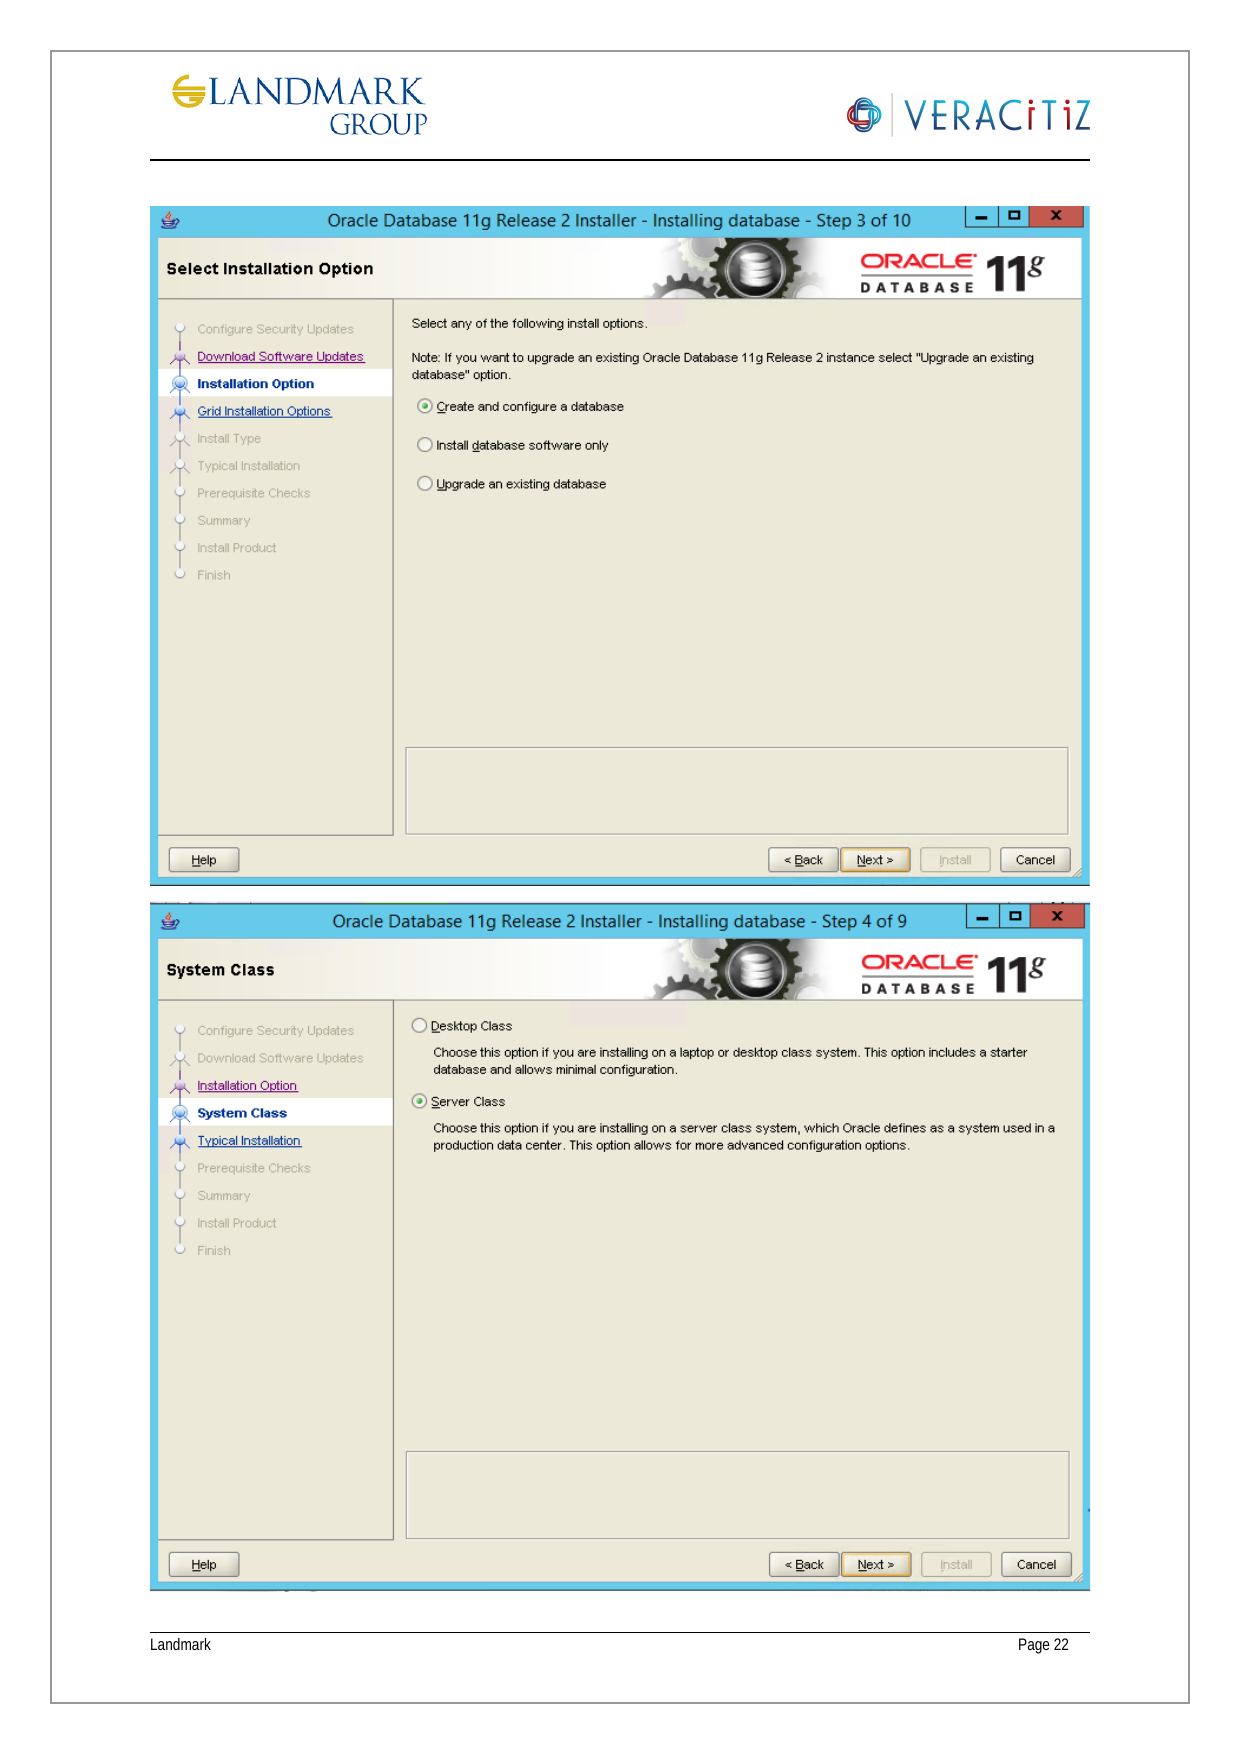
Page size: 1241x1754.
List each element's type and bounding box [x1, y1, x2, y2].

picture [150, 206, 1091, 886]
picture [171, 73, 429, 137]
picture [846, 93, 1091, 137]
picture [150, 901, 1091, 1592]
